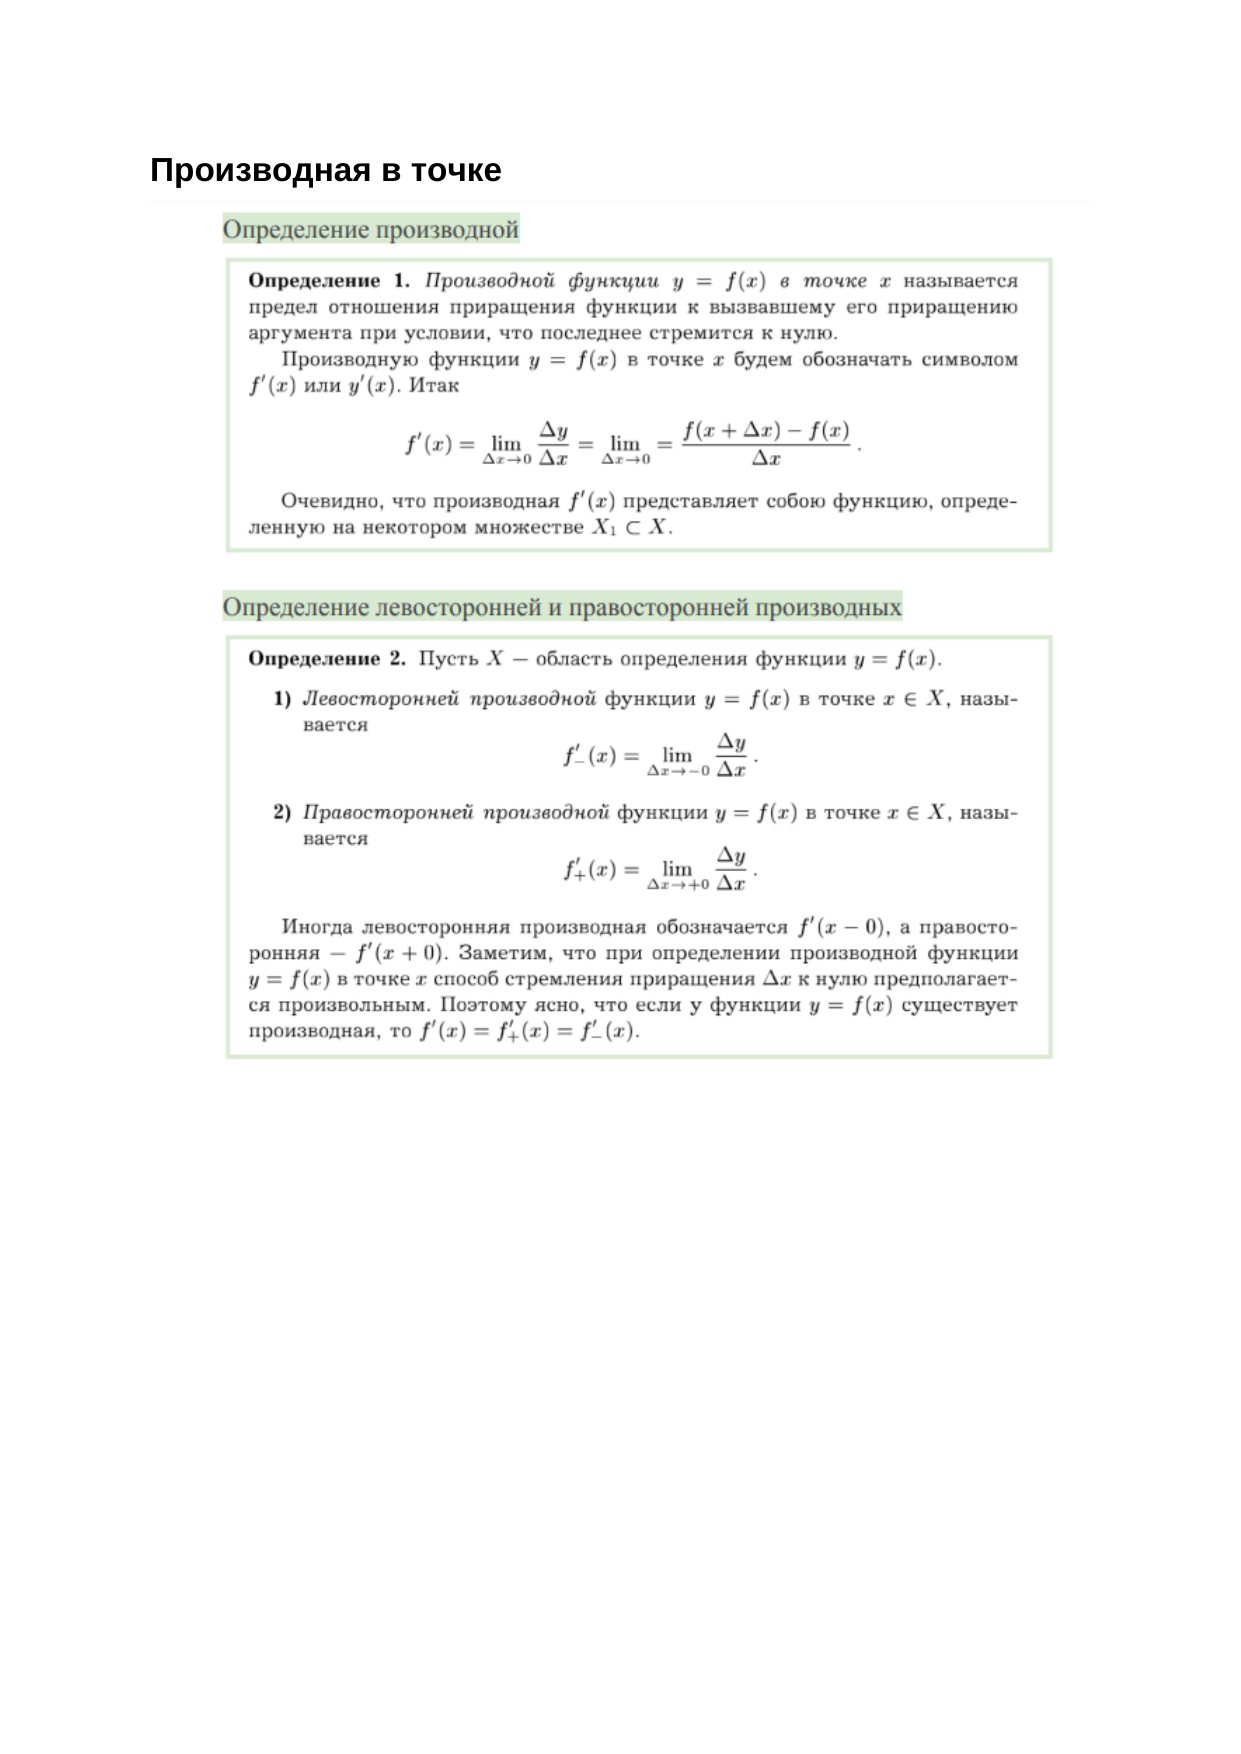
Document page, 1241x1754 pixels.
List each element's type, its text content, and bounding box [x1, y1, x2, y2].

picture [150, 201, 1091, 1083]
subtitle Производная в точке [150, 150, 1090, 188]
